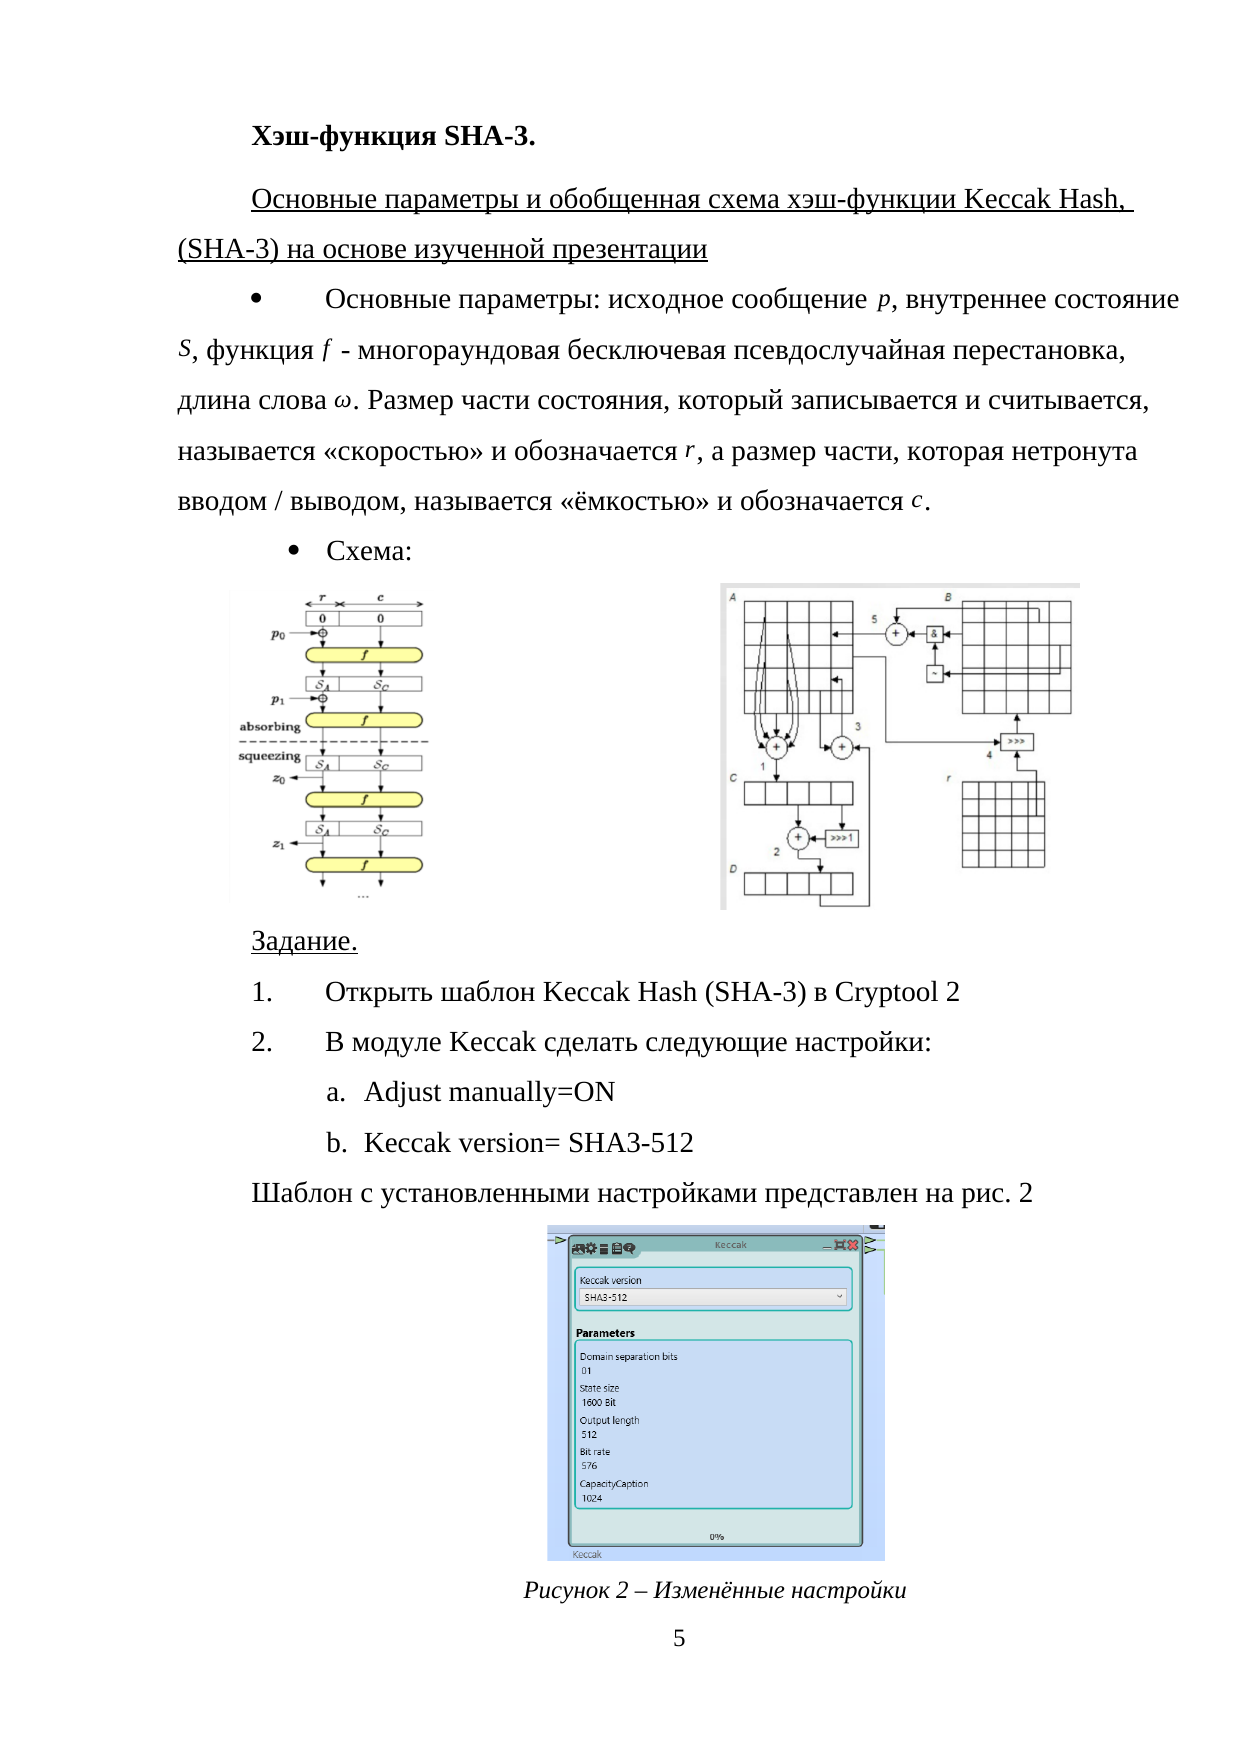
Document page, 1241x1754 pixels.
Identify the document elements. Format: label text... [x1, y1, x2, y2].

picture [547, 1225, 885, 1561]
picture [229, 590, 434, 903]
text Шаблон с установленными настройками представлен на рис. 2 [177, 1175, 1181, 1208]
text Хэш-функция SHA-3. [177, 118, 1181, 152]
picture [720, 583, 1080, 910]
list В модуле Keccak сделать следующие настройки: [177, 1024, 1181, 1058]
list Adjust manually=ON [326, 1074, 1181, 1108]
list Keccak version= SHA3-512 [326, 1125, 1181, 1158]
list Открыть шаблон Keccak Hash (SHA-3) в Cryptool 2 [177, 974, 1181, 1007]
text Рисунок 2 – Изменённые настройки [177, 1575, 1181, 1604]
text Основные параметры и обобщенная схема хэш-функции Keccak Hash, (SHA-3) на основе изученной презентации [177, 181, 1181, 265]
text Задание. [177, 923, 1181, 957]
list Схема: [288, 533, 1181, 567]
table_header [44, 584, 620, 923]
table_header [620, 584, 1181, 923]
list Основные параметры: исходное сообщение , внутреннее состояние , функция - многораундовая бесключевая псевдослучайная перестановка, длина слова . Размер части состояния, который записывается и считывается, называется «скоростью» и обозначается , а размер части, которая нетронута вводом / выводом, называется «ёмкостью» и обозначается . [177, 282, 1181, 516]
